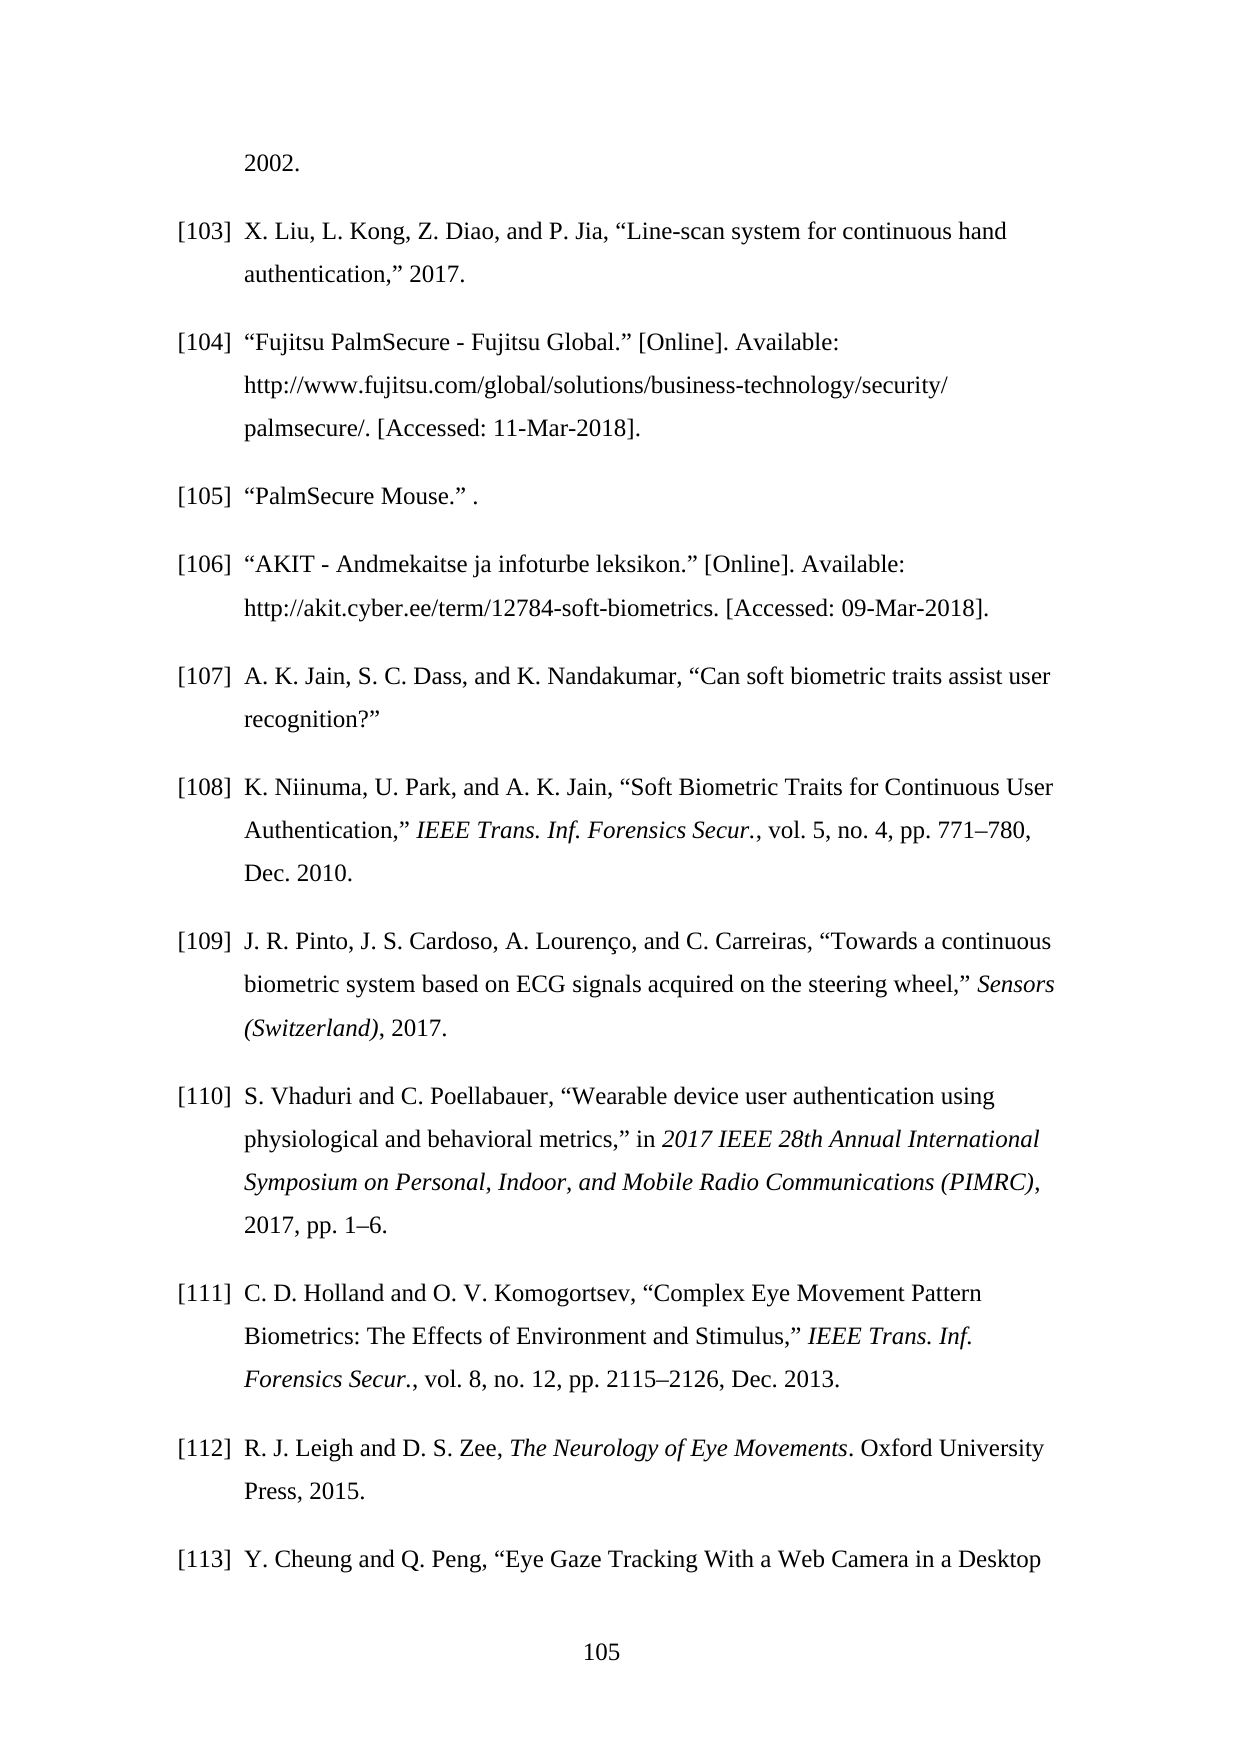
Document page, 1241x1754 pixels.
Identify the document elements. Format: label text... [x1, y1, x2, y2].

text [177, 148, 1063, 176]
text [107] A. K. Jain, S. C. Dass, and K. Nandakumar, “Can soft biometric traits assist user recognition?” [177, 661, 1063, 733]
text [108] K. Niinuma, U. Park, and A. K. Jain, “Soft Biometric Traits for Continuous User Authentication,” IEEE Trans. Inf. Forensics Secur., vol. 5, no. 4, pp. 771–780, Dec. 2010. [177, 772, 1063, 887]
text [110] S. Vhaduri and C. Poellabauer, “Wearable device user authentication using physiological and behavioral metrics,” in 2017 IEEE 28th Annual International Symposium on Personal, Indoor, and Mobile Radio Communications (PIMRC), 2017, pp. 1–6. [177, 1081, 1063, 1239]
text [109] J. R. Pinto, J. S. Cardoso, A. Lourenço, and C. Carreiras, “Towards a continuous biometric system based on ECG signals acquired on the steering wheel,” Sensors (Switzerland), 2017. [177, 926, 1063, 1041]
text [105] “PalmSecure Mouse.” . [177, 481, 1063, 510]
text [177, 1544, 1063, 1573]
text [104] “Fujitsu PalmSecure - Fujitsu Global.” [Online]. Available: http://www.fujitsu.com/global/solutions/business-technology/security/palmsecure/. [Accessed: 11-Mar-2018]. [177, 327, 1063, 442]
text [111] C. D. Holland and O. V. Komogortsev, “Complex Eye Movement Pattern Biometrics: The Effects of Environment and Stimulus,” IEEE Trans. Inf. Forensics Secur., vol. 8, no. 12, pp. 2115–2126, Dec. 2013. [177, 1278, 1063, 1393]
text [112] R. J. Leigh and D. S. Zee, The Neurology of Eye Movements. Oxford University Press, 2015. [177, 1433, 1063, 1504]
text [103] X. Liu, L. Kong, Z. Diao, and P. Jia, “Line-scan system for continuous hand authentication,” 2017. [177, 216, 1063, 288]
text [106] “AKIT - Andmekaitse ja infoturbe leksikon.” [Online]. Available: http://akit.cyber.ee/term/12784-soft-biometrics. [Accessed: 09-Mar-2018]. [177, 549, 1063, 621]
